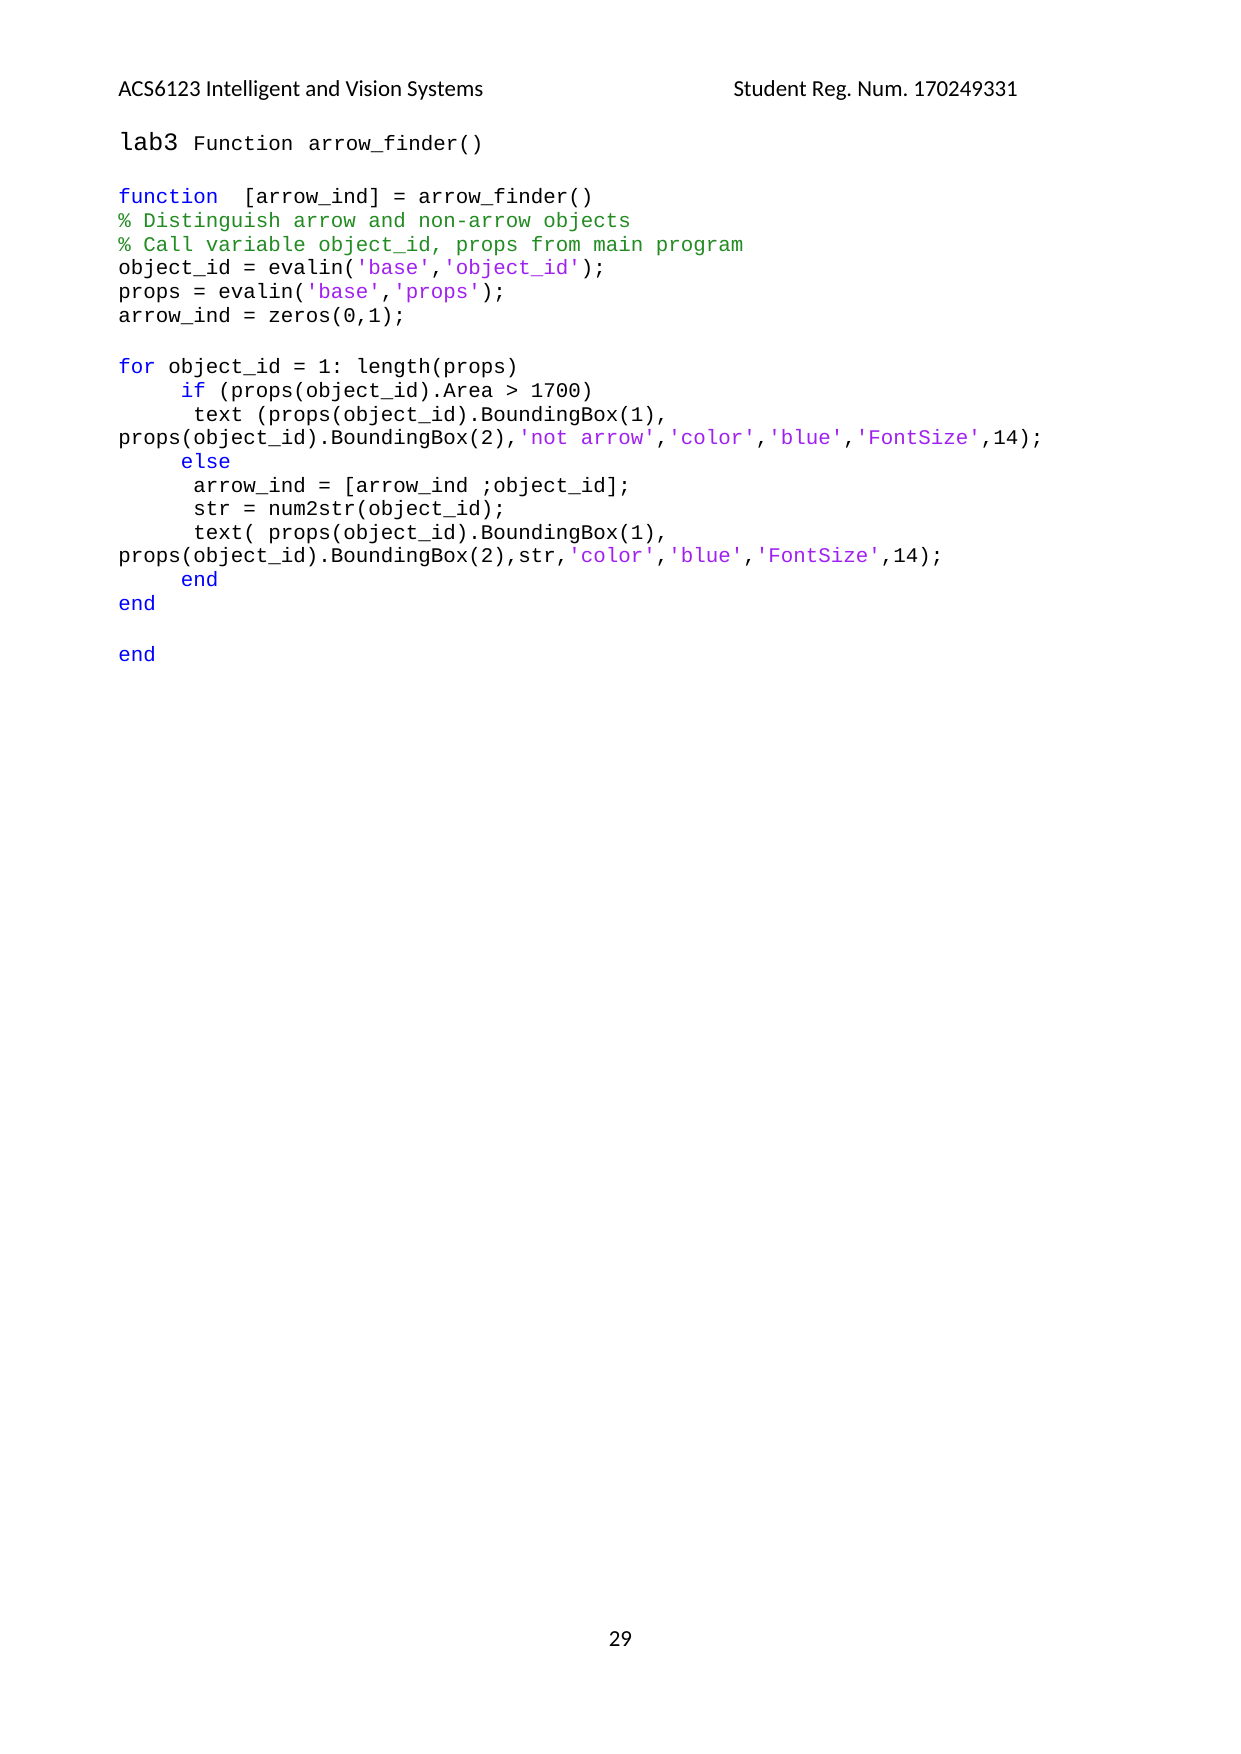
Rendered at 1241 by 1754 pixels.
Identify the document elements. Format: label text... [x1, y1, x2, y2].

text lab3 Function arrow_finder() [118, 130, 1122, 158]
text if (props(object_id).Area > 1700) [118, 380, 1122, 404]
text text( props(object_id).BoundingBox(1), props(object_id).BoundingBox(2),str,'color','blue','FontSize',14); [118, 522, 1122, 569]
text function [arrow_ind] = arrow_finder() [118, 186, 1122, 210]
text arrow_ind = zeros(0,1); [118, 305, 1122, 328]
text end [118, 569, 1122, 593]
text end [118, 593, 1122, 616]
text % Distinguish arrow and non-arrow objects [118, 210, 1122, 234]
text props = evalin('base','props'); [118, 281, 1122, 305]
text arrow_ind = [arrow_ind ;object_id]; [118, 474, 1122, 498]
text text (props(object_id).BoundingBox(1), props(object_id).BoundingBox(2),'not arrow','color','blue','FontSize',14); [118, 404, 1122, 451]
text % Call variable object_id, props from main program [118, 234, 1122, 257]
text object_id = evalin('base','object_id'); [118, 257, 1122, 281]
text else [118, 451, 1122, 474]
text end [118, 644, 1122, 668]
text str = num2str(object_id); [118, 498, 1122, 522]
text for object_id = 1: length(props) [118, 356, 1122, 380]
